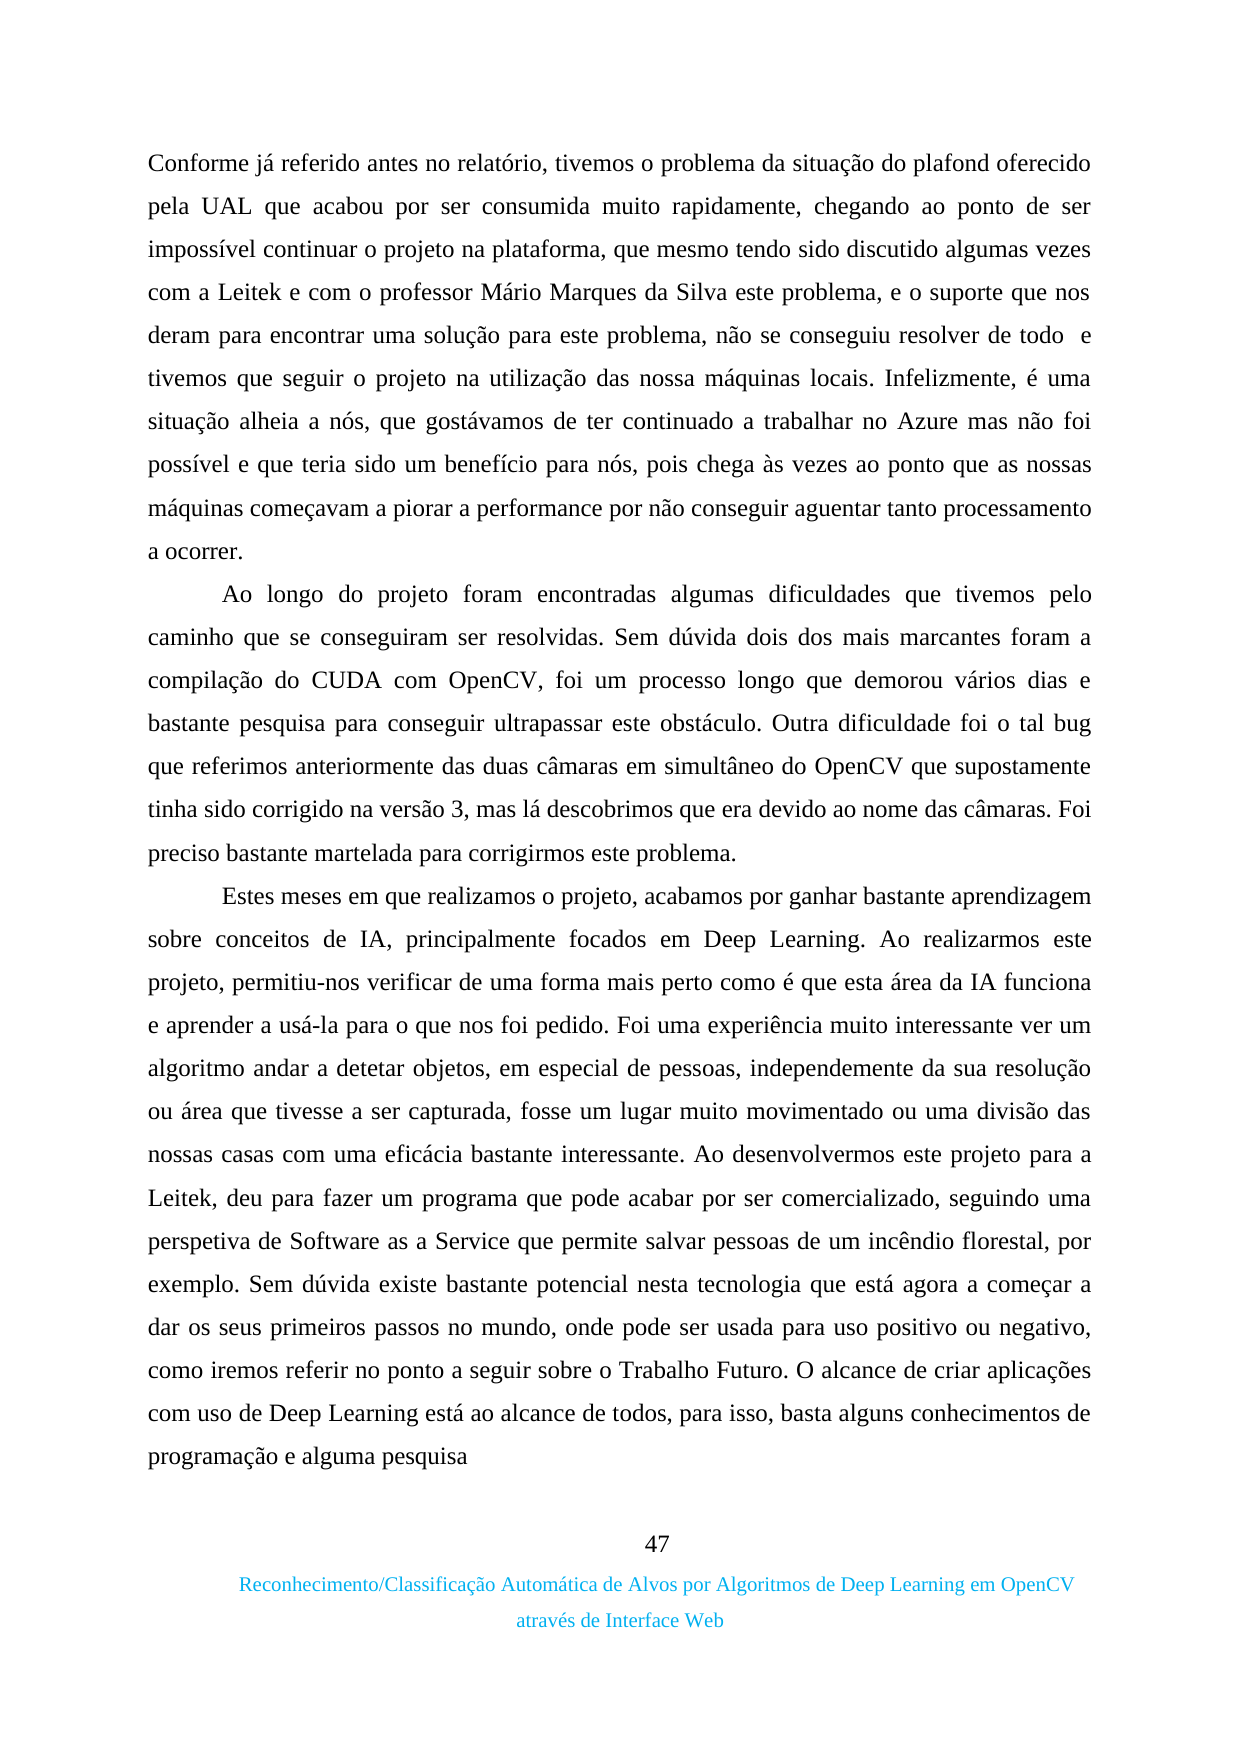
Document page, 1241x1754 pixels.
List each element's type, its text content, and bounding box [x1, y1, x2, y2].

picture [281, 1581, 288, 1589]
text Ao longo do projeto foram encontradas algumas dificuldades que tivemos pelo caminho que se conseguiram ser resolvidas. Sem dúvida dois dos mais marcantes foram a compilação do CUDA com OpenCV, foi um processo longo que demorou vários dias e bastante pesquisa para conseguir ultrapassar este obstáculo. Outra dificuldade foi o tal bug que referimos anteriormente das duas câmaras em simultâneo do OpenCV que supostamente tinha sido corrigido na versão 3, mas lá descobrimos que era devido ao nome das câmaras. Foi preciso bastante martelada para corrigirmos este problema. [148, 579, 1092, 866]
picture [717, 1580, 724, 1589]
picture [378, 1577, 384, 1591]
picture [629, 1580, 636, 1589]
text Estes meses em que realizamos o projeto, acabamos por ganhar bastante aprendizagem sobre conceitos de IA, principalmente focados em Deep Learning. Ao realizarmos este projeto, permitiu-nos verificar de uma forma mais perto como é que esta área da IA funciona e aprender a usá-la para o que nos foi pedido. Foi uma experiência muito interessante ver um algoritmo andar a detetar objetos, em especial de pessoas, independemente da sua resolução ou área que tivesse a ser capturada, fosse um lugar muito movimentado ou uma divisão das nossas casas com uma eficácia bastante interessante. Ao desenvolvermos este projeto para a Leitek, deu para fazer um programa que pode acabar por ser comercializado, seguindo uma perspetiva de Software as a Service que permite salvar pessoas de um incêndio florestal, por exemplo. Sem dúvida existe bastante potencial nesta tecnologia que está agora a começar a dar os seus primeiros passos no mundo, onde pode ser usada para uso positivo ou negativo, como iremos referir no ponto a seguir sobre o Trabalho Futuro. O alcance de criar aplicações com uso de Deep Learning está ao alcance de todos, para isso, basta alguns conhecimentos de programação e alguma pesquisa [148, 881, 1092, 1470]
picture [1035, 1581, 1042, 1589]
picture [502, 1580, 509, 1589]
